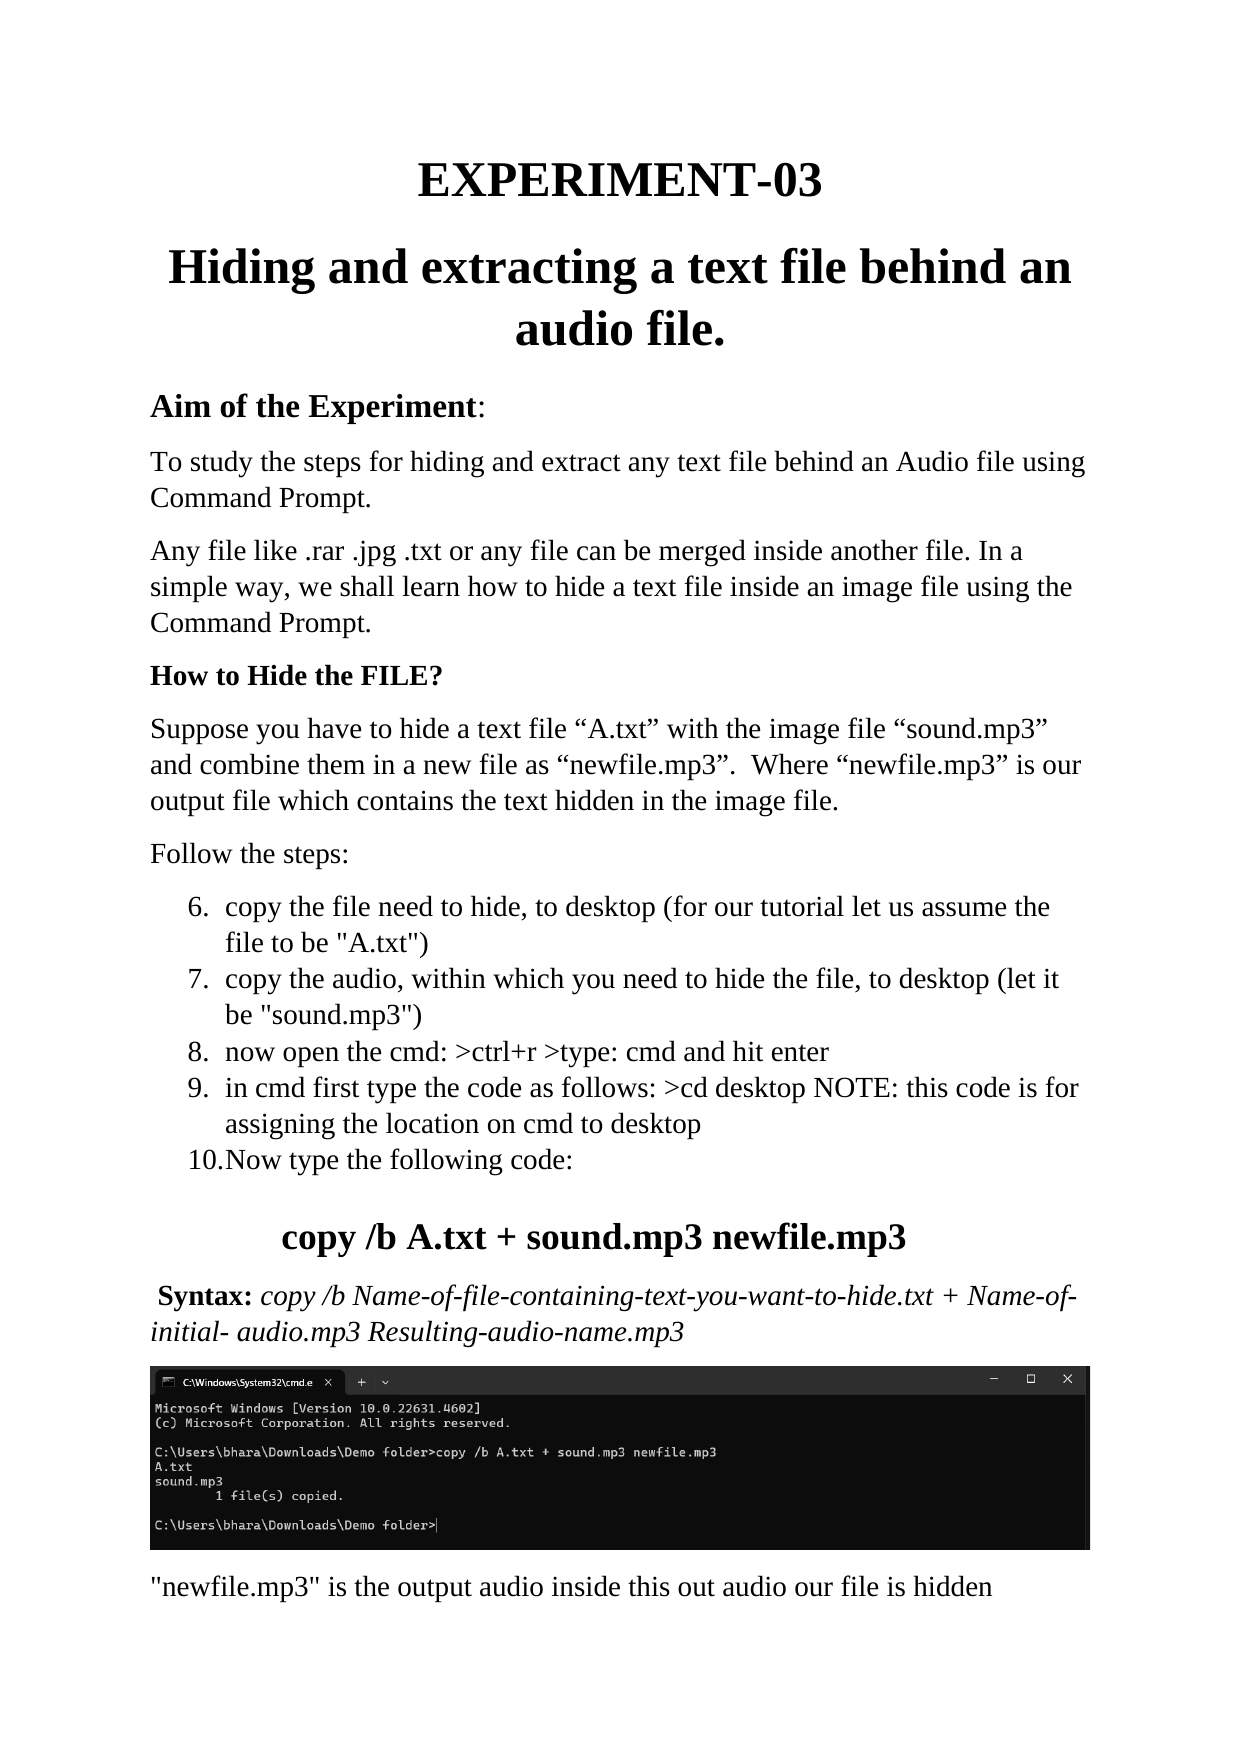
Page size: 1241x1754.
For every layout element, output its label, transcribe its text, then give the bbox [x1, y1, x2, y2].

text Aim of the Experiment: [150, 386, 1090, 424]
list in cmd first type the code as follows: >cd desktop NOTE: this code is for assigning the location on cmd to desktop [187, 1070, 1090, 1139]
list copy the audio, within which you need to hide the file, to desktop (let it be "sound.mp3") [187, 961, 1090, 1031]
text To study the steps for hiding and extract any text file behind an Audio file using Command Prompt. [150, 444, 1090, 514]
text Any file like .rar .jpg .txt or any file can be merged inside another file. In a simple way, we shall learn how to hide a text file inside an image file using the Command Prompt. [150, 533, 1090, 639]
list now open the cmd: >ctrl+r >type: cmd and hit enter [187, 1034, 1090, 1067]
text "newfile.mp3" is the output audio inside this out audio our file is hidden [150, 1569, 1090, 1602]
text How to Hide the FILE? [150, 658, 1090, 692]
text Hiding and extracting a text file behind an audio file. [150, 237, 1090, 357]
text copy /b A.txt + sound.mp3 newfile.mp3 [225, 1214, 1090, 1257]
text Suppose you have to hide a text file “A.txt” with the image file “sound.mp3” and combine them in a new file as “newfile.mp3”. Where “newfile.mp3” is our output file which contains the text hidden in the image file. [150, 711, 1090, 817]
text Syntax: copy /b Name-of-file-containing-text-you-want-to-hide.txt + Name-of-initial- audio.mp3 Resulting-audio-name.mp3 [150, 1278, 1090, 1347]
list copy the file need to hide, to desktop (for our tutorial let us assume the file to be "A.txt") [187, 889, 1090, 959]
picture [150, 1366, 1091, 1550]
text EXPERIMENT-03 [150, 150, 1090, 207]
text Follow the steps: [150, 836, 1090, 870]
list Now type the following code: [187, 1142, 1090, 1176]
